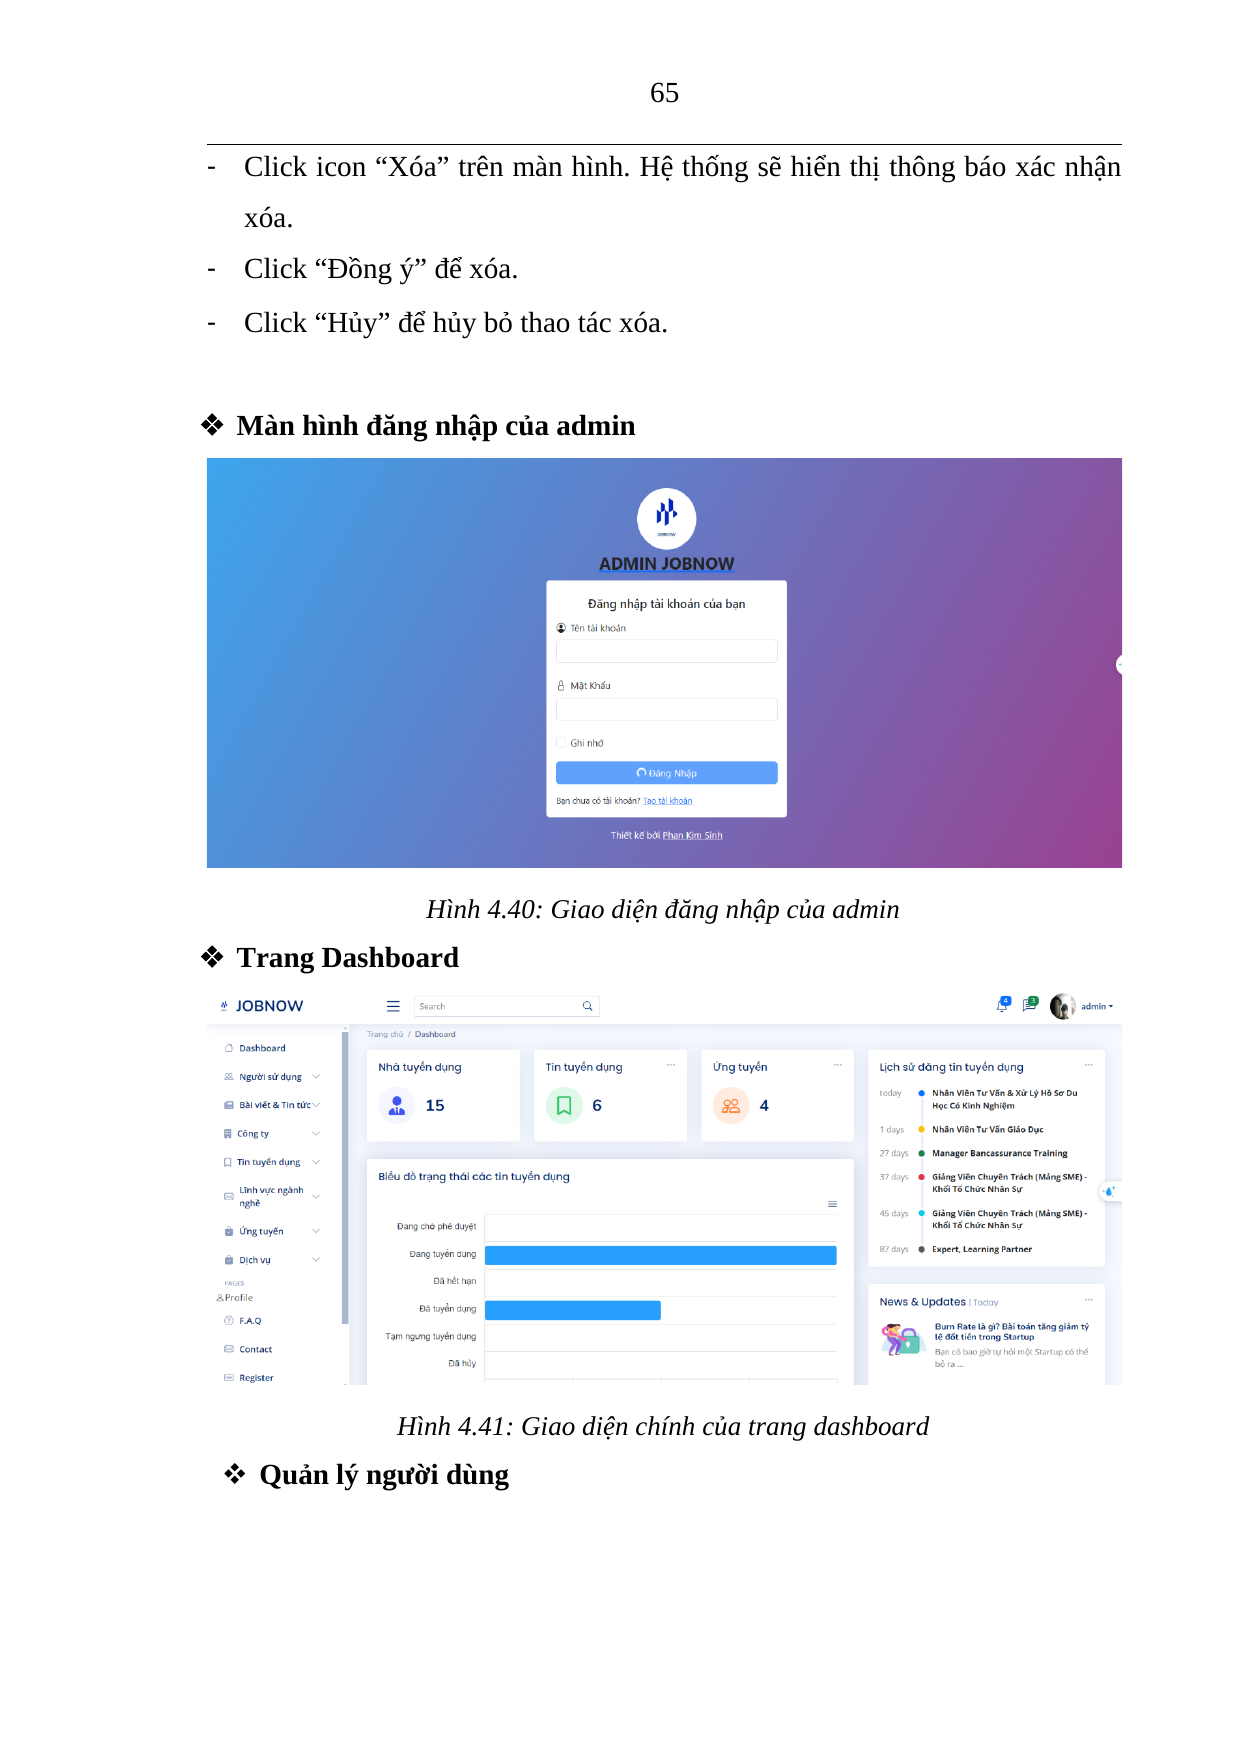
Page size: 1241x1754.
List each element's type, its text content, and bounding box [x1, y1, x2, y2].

list Trang Dashboard [199, 940, 1122, 973]
list Click “Hủy” để hủy bỏ thao tác xóa. [207, 304, 1122, 339]
list Click icon “Xóa” trên màn hình. Hệ thống sẽ hiển thị thông báo xác nhận xóa. [207, 148, 1122, 234]
list Màn hình đăng nhập của admin [199, 408, 1122, 441]
list Quản lý người dùng [222, 1457, 1122, 1490]
picture [206, 458, 1123, 868]
picture [206, 990, 1123, 1385]
list Click “Đồng ý” để xóa. [207, 250, 1122, 286]
